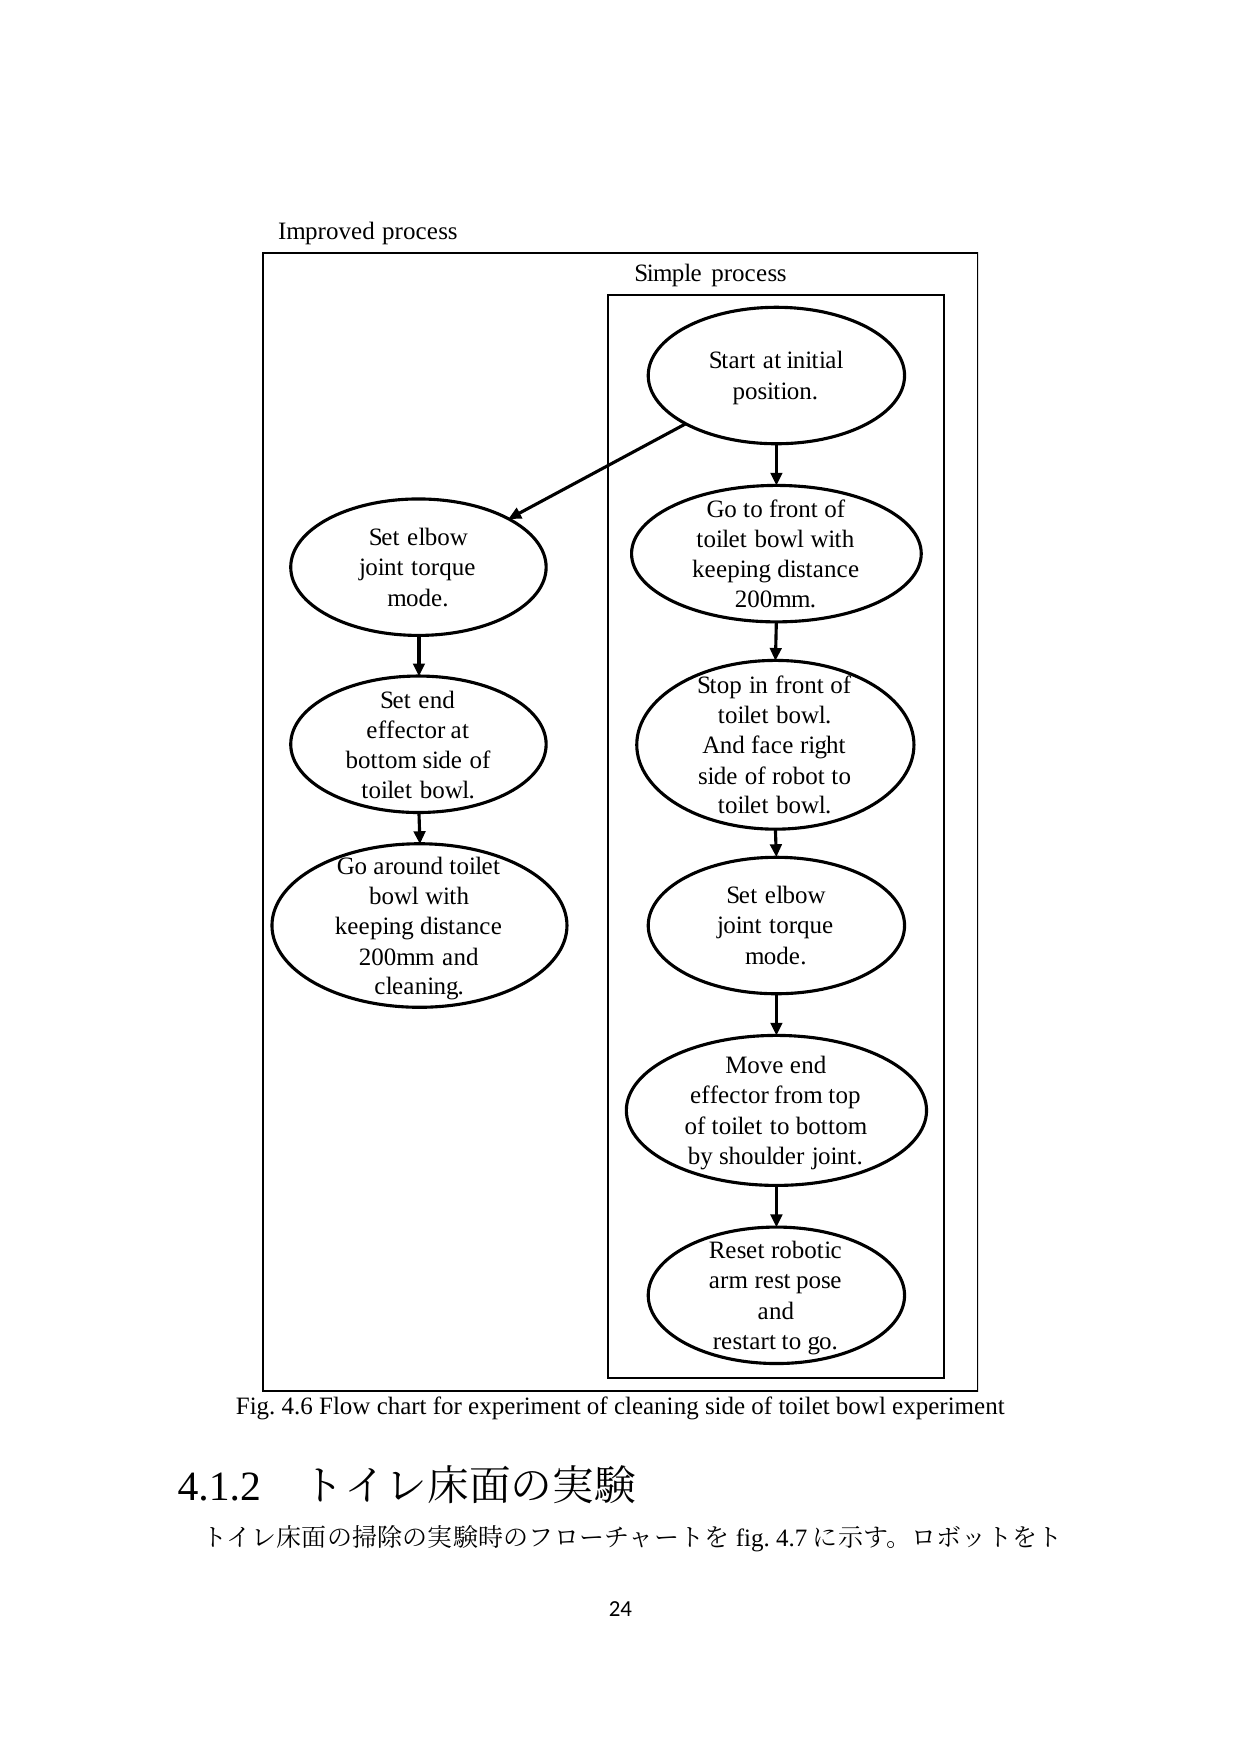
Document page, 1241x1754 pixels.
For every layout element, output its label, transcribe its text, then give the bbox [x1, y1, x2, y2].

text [177, 1517, 1063, 1553]
text Fig. 4.6 Flow chart for experiment of cleaning side of toilet bowl experiment [177, 1391, 1063, 1420]
subtitle 4.1.2 トイレ床面の実験 [177, 1453, 1063, 1513]
